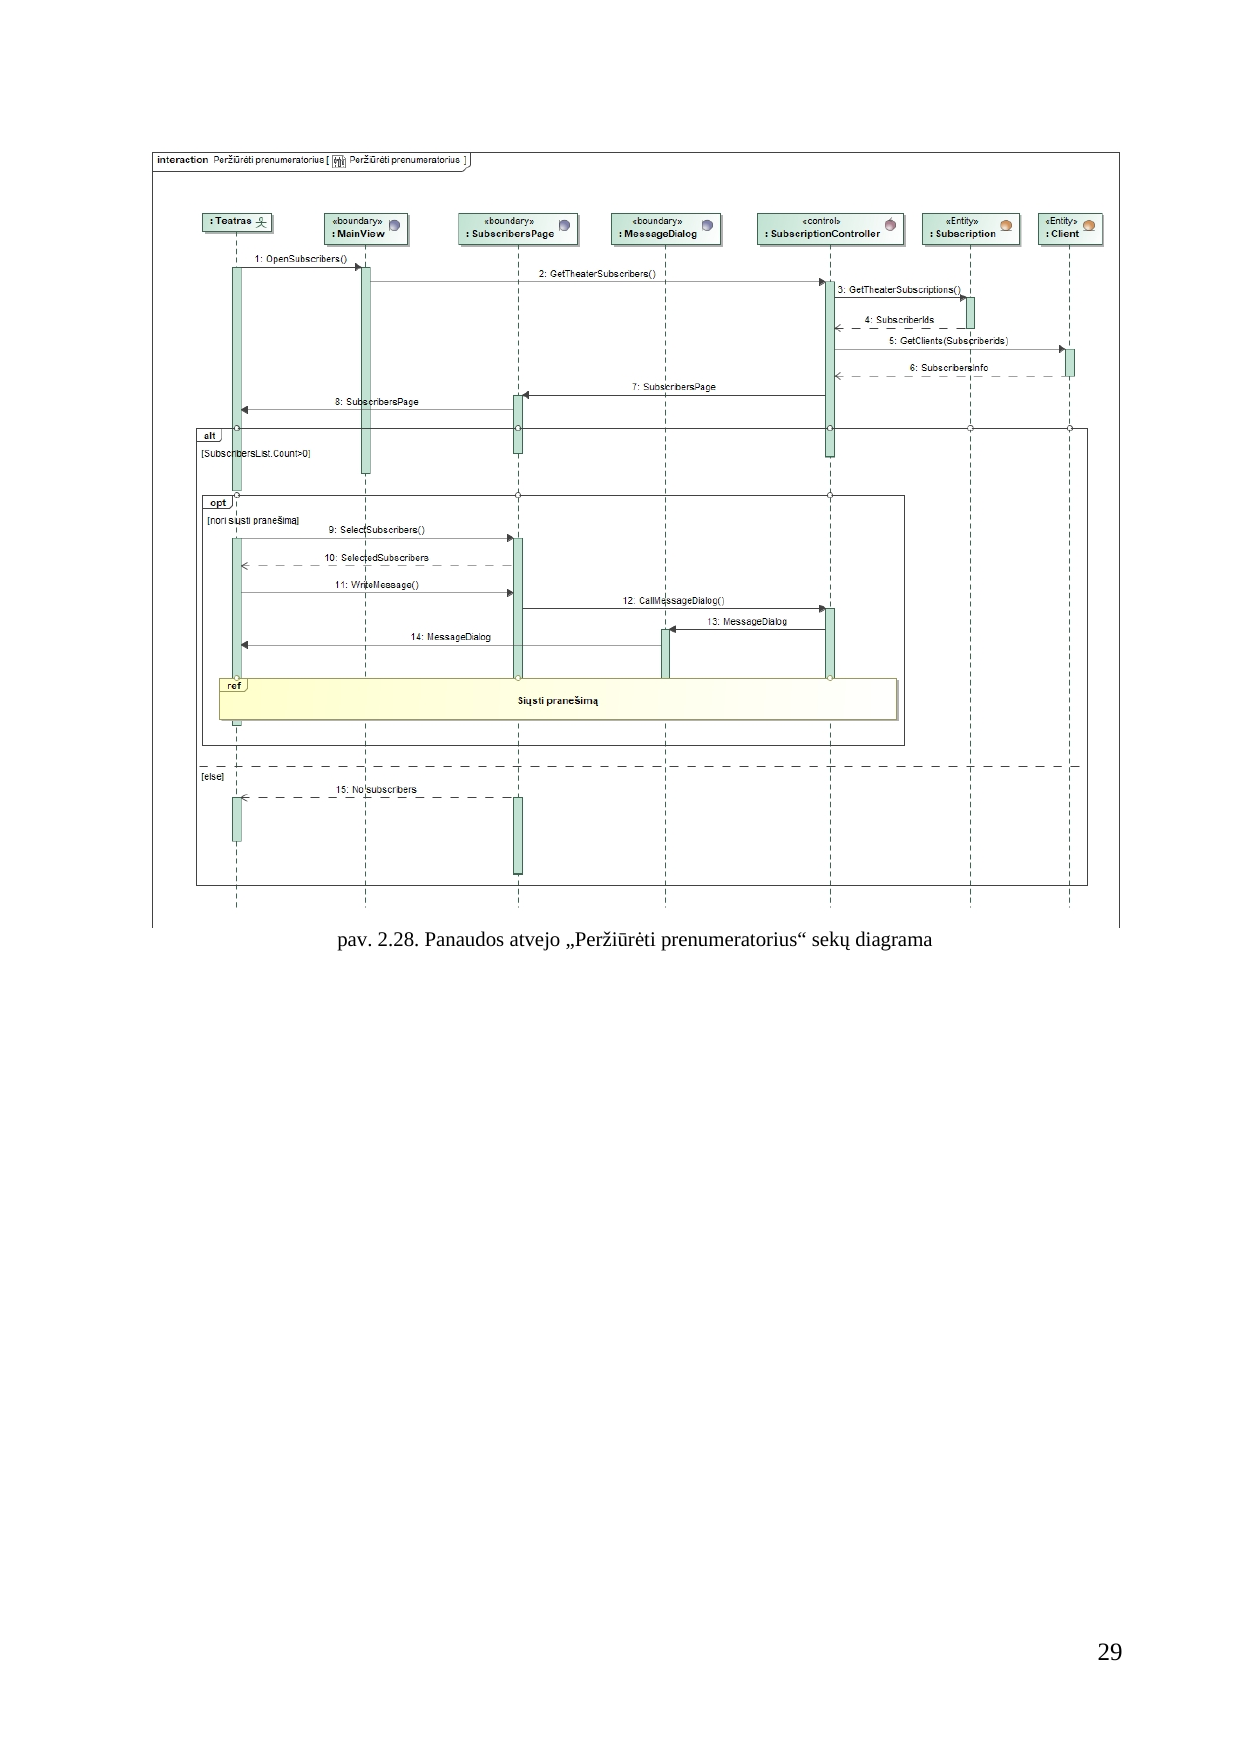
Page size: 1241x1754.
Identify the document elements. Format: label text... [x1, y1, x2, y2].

picture [147, 147, 1123, 928]
